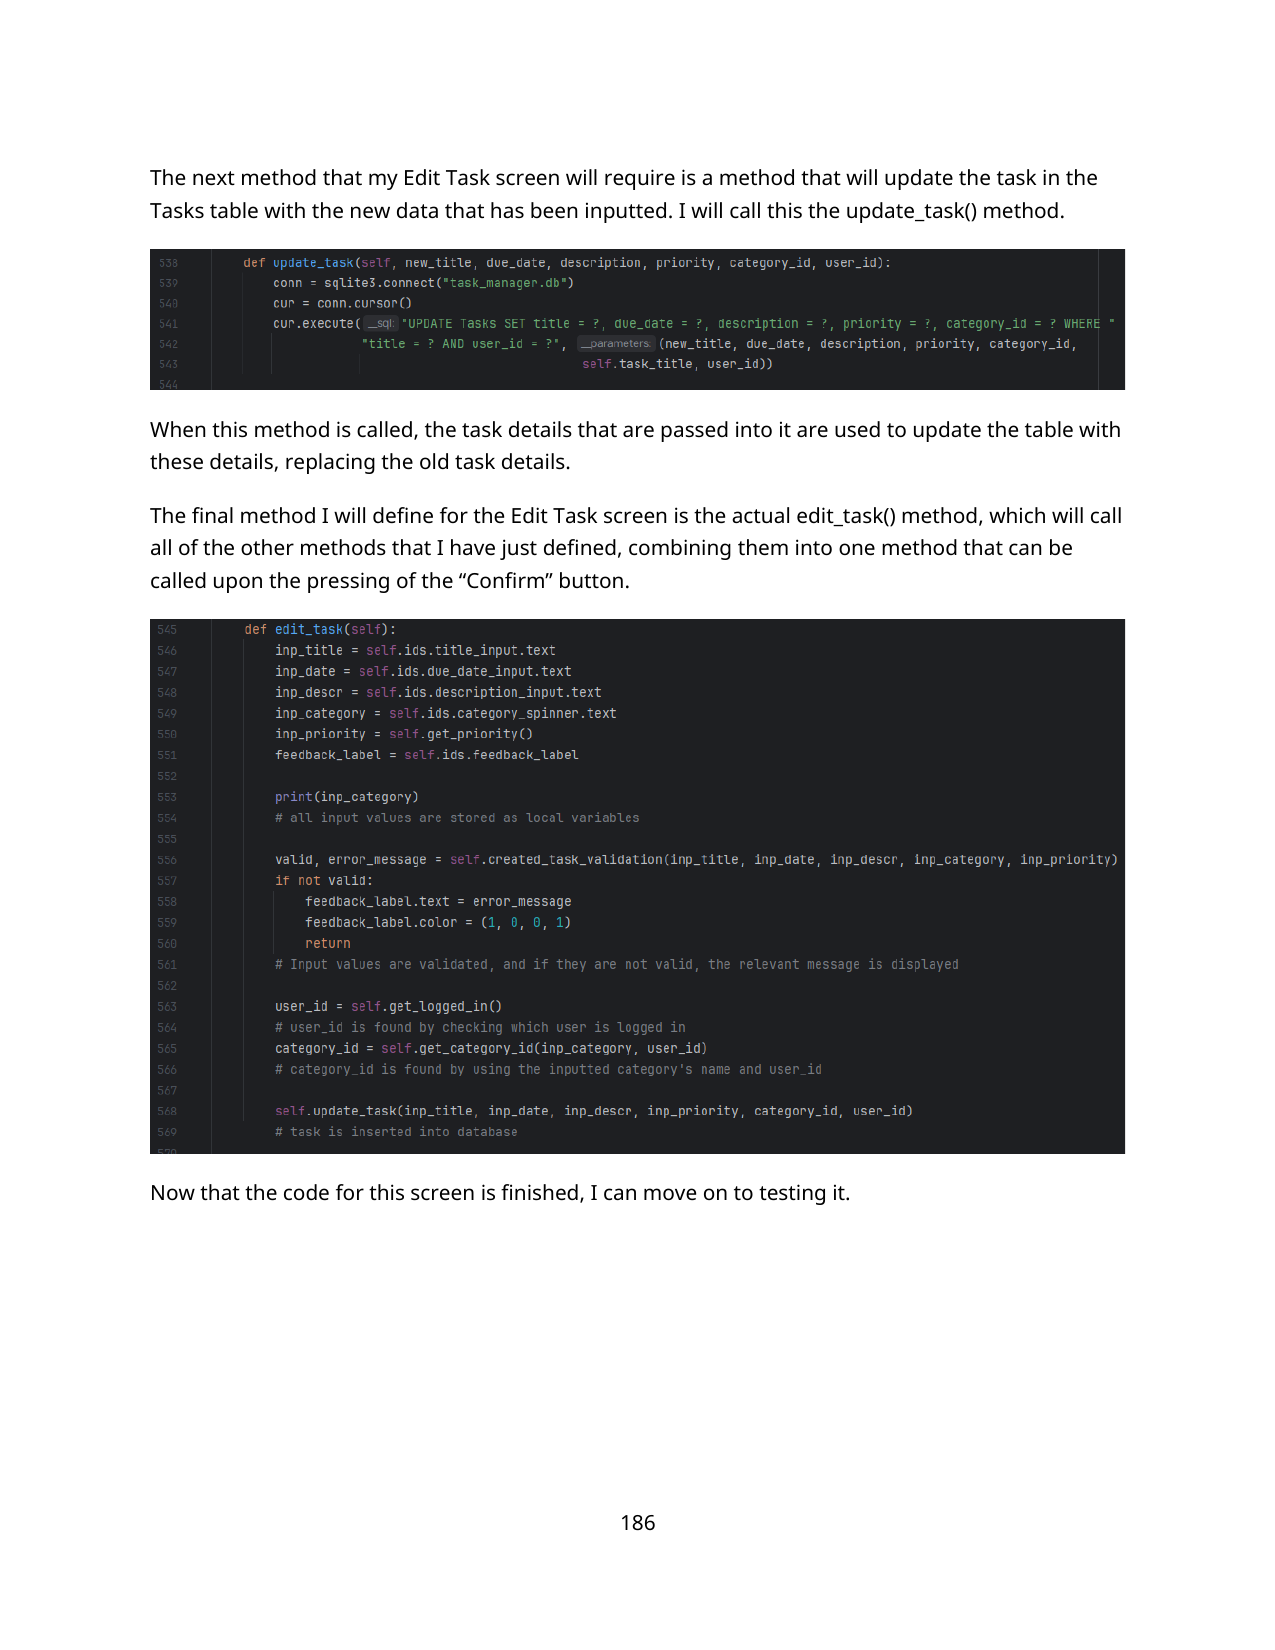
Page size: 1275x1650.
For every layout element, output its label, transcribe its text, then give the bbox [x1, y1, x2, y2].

picture [150, 249, 1125, 390]
text When this method is called, the task details that are passed into it are used to update the table with these details, replacing the old task details. [150, 415, 1125, 476]
text Now that the code for this screen is finished, I can move on to testing it. [150, 1178, 1125, 1207]
text The final method I will define for the Edit Task screen is the actual edit_task() method, which will call all of the other methods that I have just defined, combining them into one method that can be called upon the pressing of the “Confirm” button. [150, 501, 1125, 594]
picture [150, 619, 1125, 1154]
text The next method that my Edit Task screen will require is a method that will update the task in the Tasks table with the new data that has been inputted. I will call this the update_task() method. [150, 163, 1125, 224]
